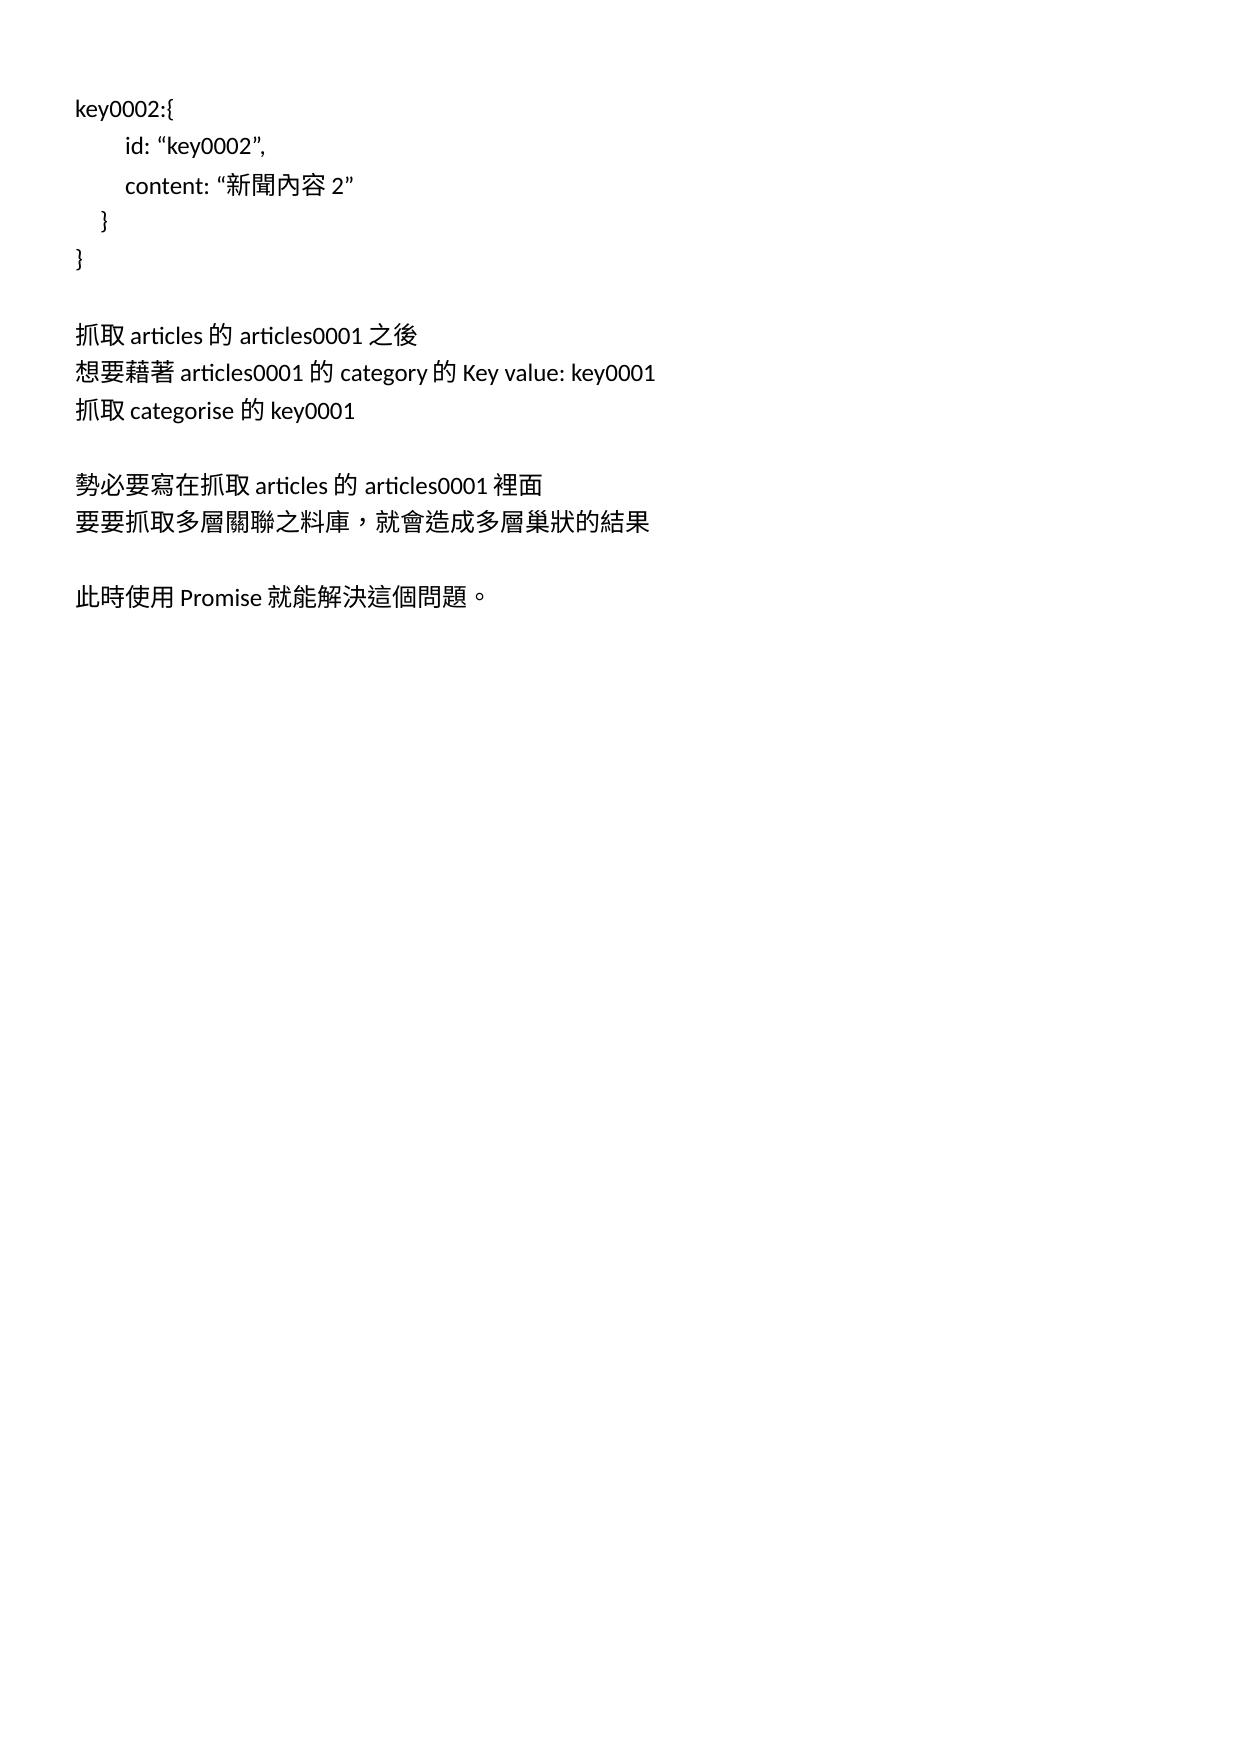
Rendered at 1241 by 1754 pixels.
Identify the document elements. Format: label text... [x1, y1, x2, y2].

text 勢必要寫在抓取articles 的 articles0001裡面 [75, 464, 1165, 502]
text id: “key0002”, [75, 127, 1165, 164]
text content: “新聞內容2” [75, 164, 1165, 202]
text } [75, 202, 1165, 239]
text 抓取articles 的 articles0001之後 [75, 314, 1165, 352]
text } [75, 239, 1165, 277]
text 要要抓取多層關聯之料庫，就會造成多層巢狀的結果 [75, 502, 1165, 539]
text key0002:{ [75, 89, 1165, 127]
text 此時使用Promise就能解決這個問題。 [75, 577, 1165, 614]
text 抓取categorise 的 key0001 [75, 389, 1165, 427]
text 想要藉著articles0001 的 category的Key value: key0001 [75, 352, 1165, 389]
